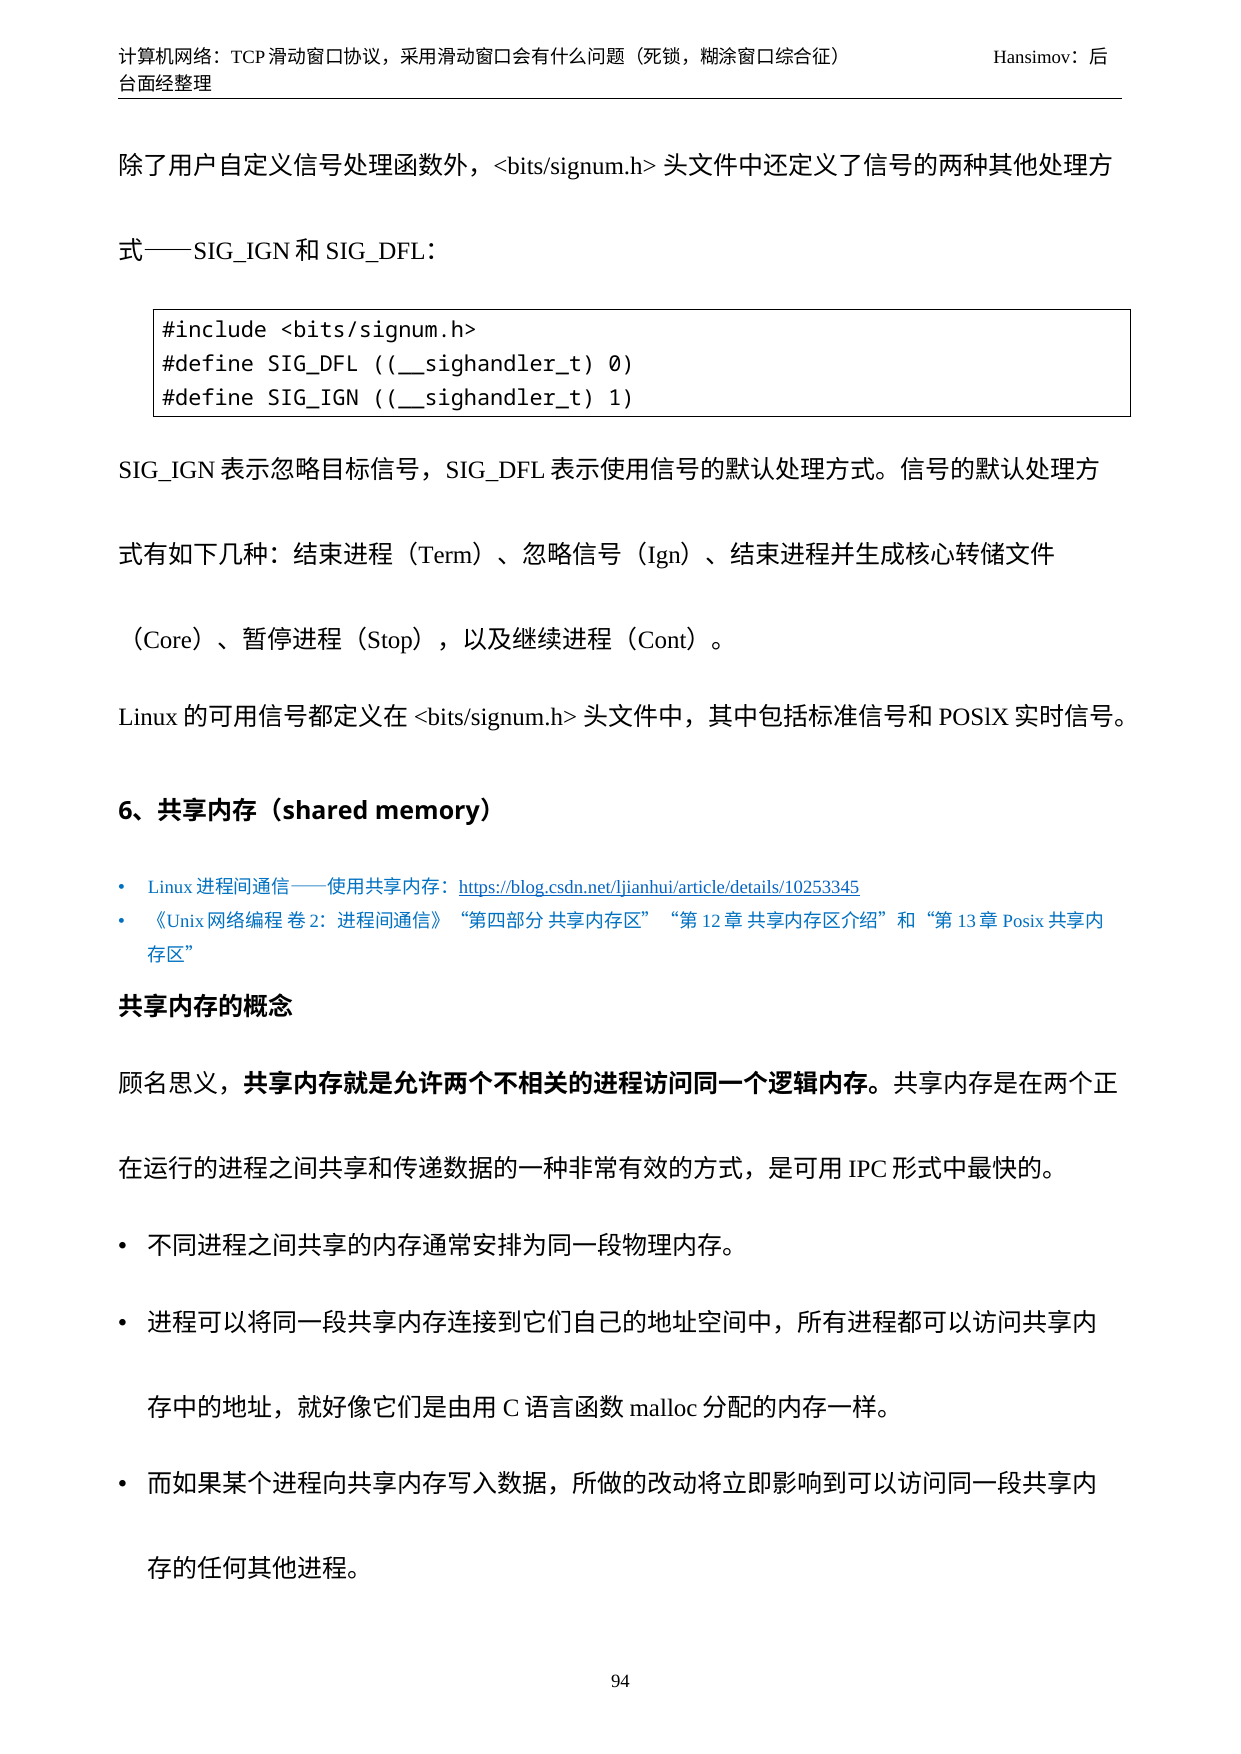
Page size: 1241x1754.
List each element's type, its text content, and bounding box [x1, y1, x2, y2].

text 不同进程之间共享的内存通常安排为同一段物理内存。 [118, 1209, 1122, 1277]
text 而如果某个进程向共享内存写入数据，所做的改动将立即影响到可以访问同一段共享内存的任何其他进程。 [118, 1448, 1122, 1601]
text 顾名思义，共享内存就是允许两个不相关的进程访问同一个逻辑内存。共享内存是在两个正在运行的进程之间共享和传递数据的一种非常有效的方式，是可用IPC形式中最快的。 [118, 1047, 1122, 1200]
text 进程可以将同一段共享内存连接到它们自己的地址空间中，所有进程都可以访问共享内存中的地址，就好像它们是由用C语言函数malloc分配的内存一样。 [118, 1286, 1122, 1439]
text SIG_IGN表示忽略目标信号，SIG_DFL表示使用信号的默认处理方式。信号的默认处理方式有如下几种：结束进程（Term）、忽略信号（Ign）、结束进程并生成核心转储文件（Core）、暂停进程（Stop），以及继续进程（Cont）。 [118, 434, 1122, 672]
subtitle 共享内存的概念 [118, 970, 1122, 1038]
subtitle 6、共享内存（shared memory） [118, 774, 1097, 842]
text 《Unix网络编程 卷2：进程间通信》“第四部分 共享内存区”“第12章 共享内存区介绍”和“第13章 Posix共享内存区” [118, 902, 1122, 970]
list #define SIG_IGN ((__sighandler_t) 1) [154, 377, 1130, 416]
list #include <bits/signum.h> [154, 310, 1130, 343]
text Linux的可用信号都定义在 <bits/signum.h> 头文件中，其中包括标准信号和POSlX实时信号。 [118, 681, 1122, 748]
text 除了用户自定义信号处理函数外，<bits/signum.h> 头文件中还定义了信号的两种其他处理方式——SIG_IGN和SIG_DFL： [118, 130, 1122, 283]
text Linux进程间通信——使用共享内存：https://blog.csdn.net/ljianhui/article/details/10253345 [118, 868, 1122, 902]
list #define SIG_DFL ((__sighandler_t) 0) [154, 343, 1130, 377]
